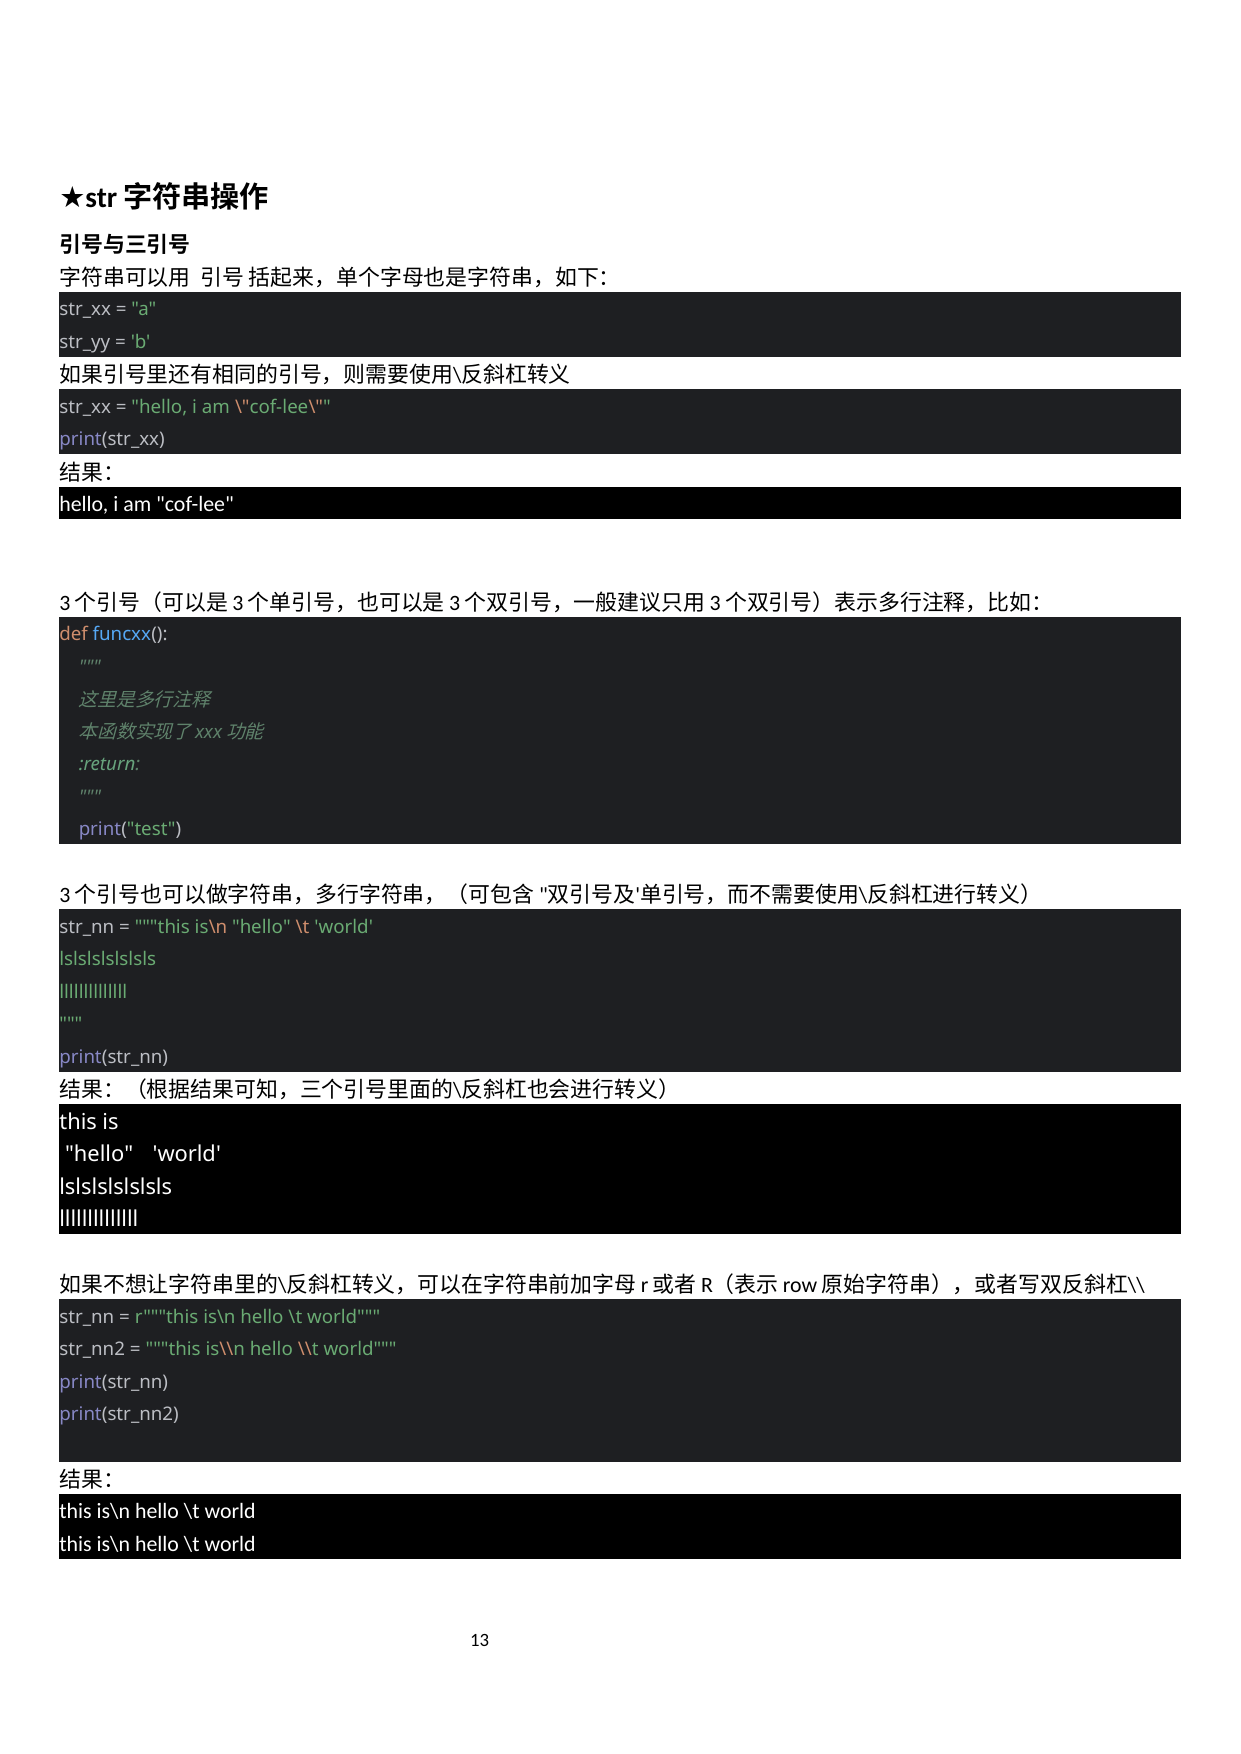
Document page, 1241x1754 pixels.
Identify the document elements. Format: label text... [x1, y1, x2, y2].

text 结果： [59, 1462, 1181, 1494]
text str_nn = r"""this is\n hello \t world""" str_nn2 = """this is\\n hello \\t world""" print(str_nn) print(str_nn2) [59, 1299, 1181, 1462]
text this is\n hello \t world [59, 1527, 1181, 1559]
text 结果： [59, 454, 1181, 487]
text 如果不想让字符串里的\反斜杠转义，可以在字符串前加字母r或者R（表示row原始字符串），或者写双反斜杠\\ [59, 1267, 1181, 1299]
text 如果引号里还有相同的引号，则需要使用\反斜杠转义 [59, 357, 1181, 389]
text 结果：（根据结果可知，三个引号里面的\反斜杠也会进行转义） [59, 1072, 1181, 1104]
text 3个引号也可以做字符串，多行字符串，（可包含 "双引号及'单引号，而不需要使用\反斜杠进行转义） [59, 877, 1181, 909]
text this is [59, 1104, 1181, 1137]
text ★str字符串操作 [59, 162, 1181, 227]
text "hello" 'world' [59, 1137, 1181, 1169]
text 字符串可以用 引号 括起来，单个字母也是字符串，如下： [59, 259, 1181, 292]
text this is\n hello \t world [59, 1494, 1181, 1527]
text str_nn = """this is\n "hello" \t 'world' lslslslslslsls llllllllllllll """ print(str_nn) [59, 909, 1181, 1072]
text 这里是多行注释 本函数实现了xxx功能 :return: """ print("test") [59, 682, 1181, 844]
text 3个引号（可以是3个单引号，也可以是3个双引号，一般建议只用3个双引号）表示多行注释，比如： [59, 584, 1181, 617]
text def funcxx(): """ [59, 617, 1181, 682]
text str_xx = "a" str_yy = 'b' [59, 292, 1181, 357]
text str_xx = "hello, i am \"cof-lee\"" print(str_xx) [59, 389, 1181, 454]
text 引号与三引号 [59, 227, 1181, 259]
text llllllllllllll [59, 1202, 1181, 1234]
text hello, i am "cof-lee" [59, 487, 1181, 519]
text lslslslslslsls [59, 1169, 1181, 1202]
